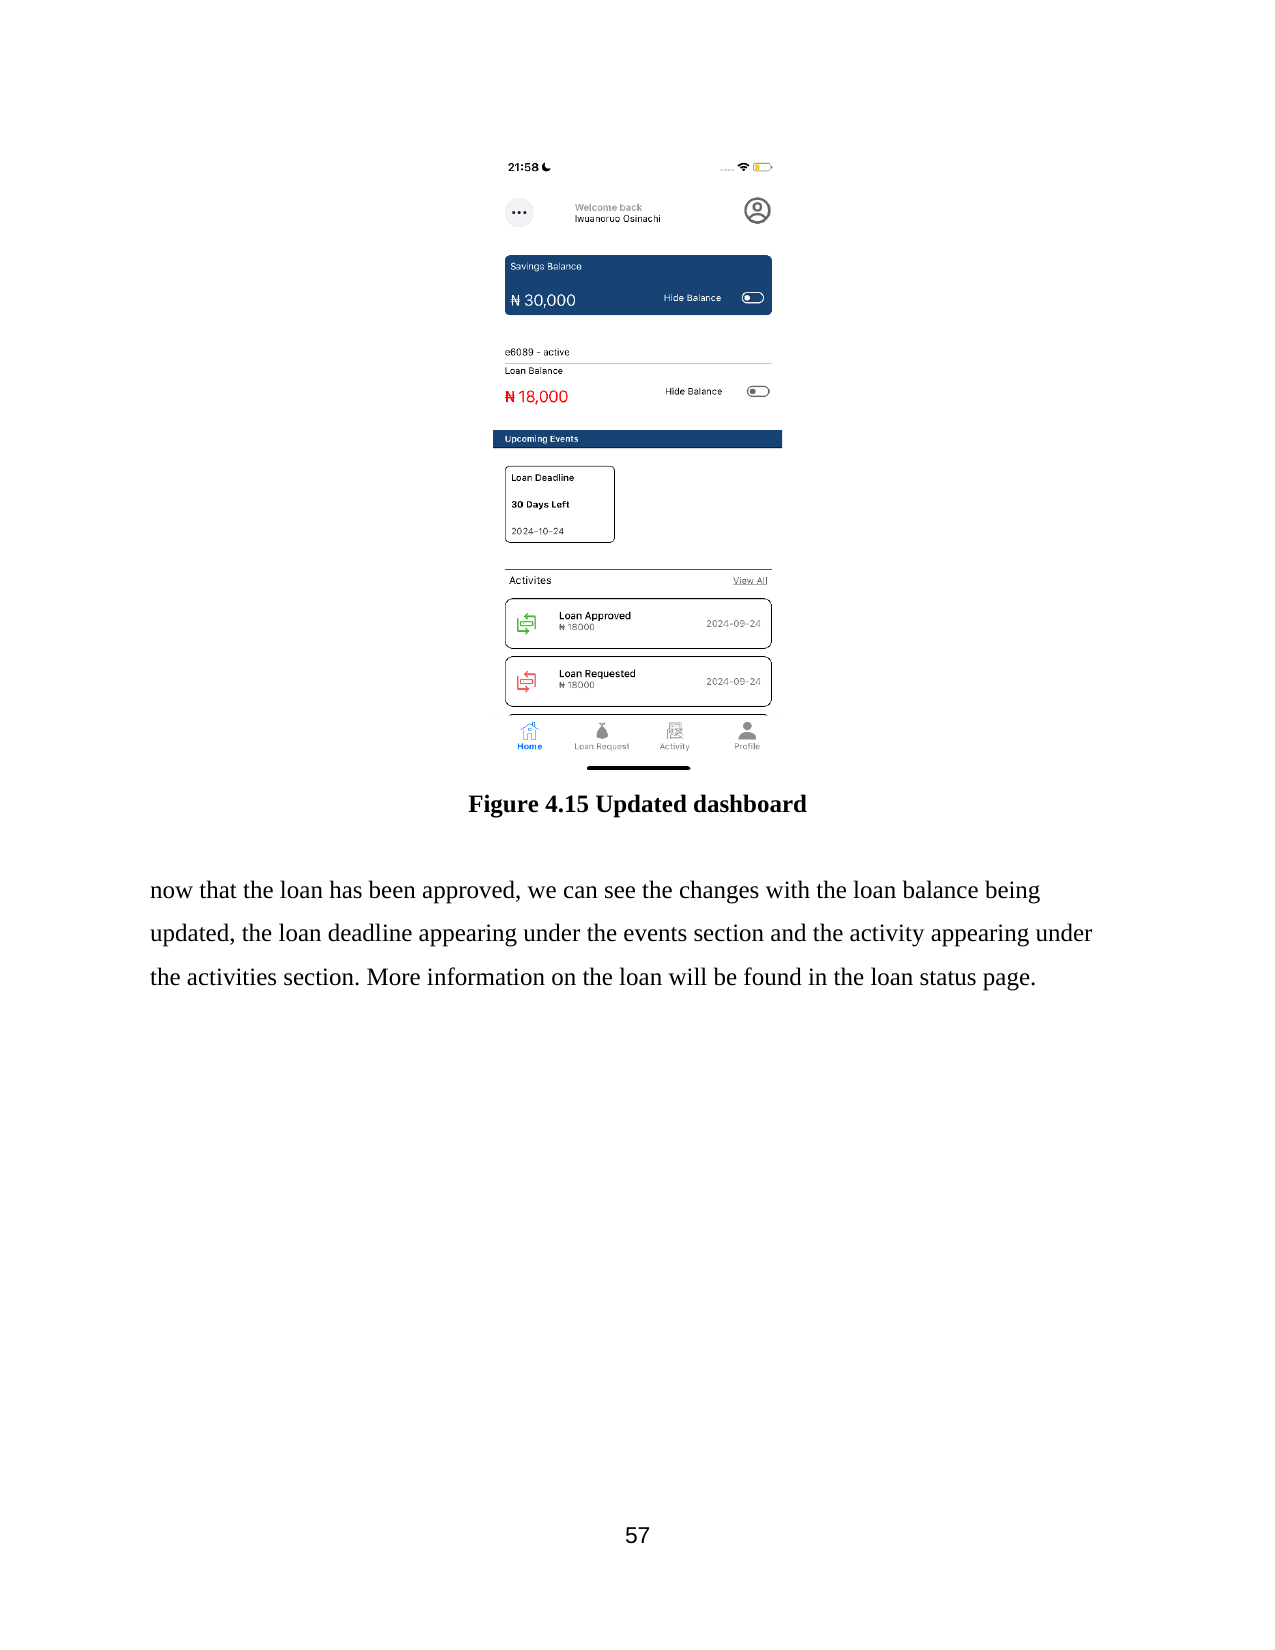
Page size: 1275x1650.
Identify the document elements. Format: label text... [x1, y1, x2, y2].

text Figure 4.15 Updated dashboard [150, 789, 1125, 818]
picture [493, 150, 783, 776]
text now that the loan has been approved, we can see the changes with the loan balance being updated, the loan deadline appearing under the events section and the activity appearing under the activities section. More information on the loan will be found in the loan status page. [150, 875, 1125, 990]
